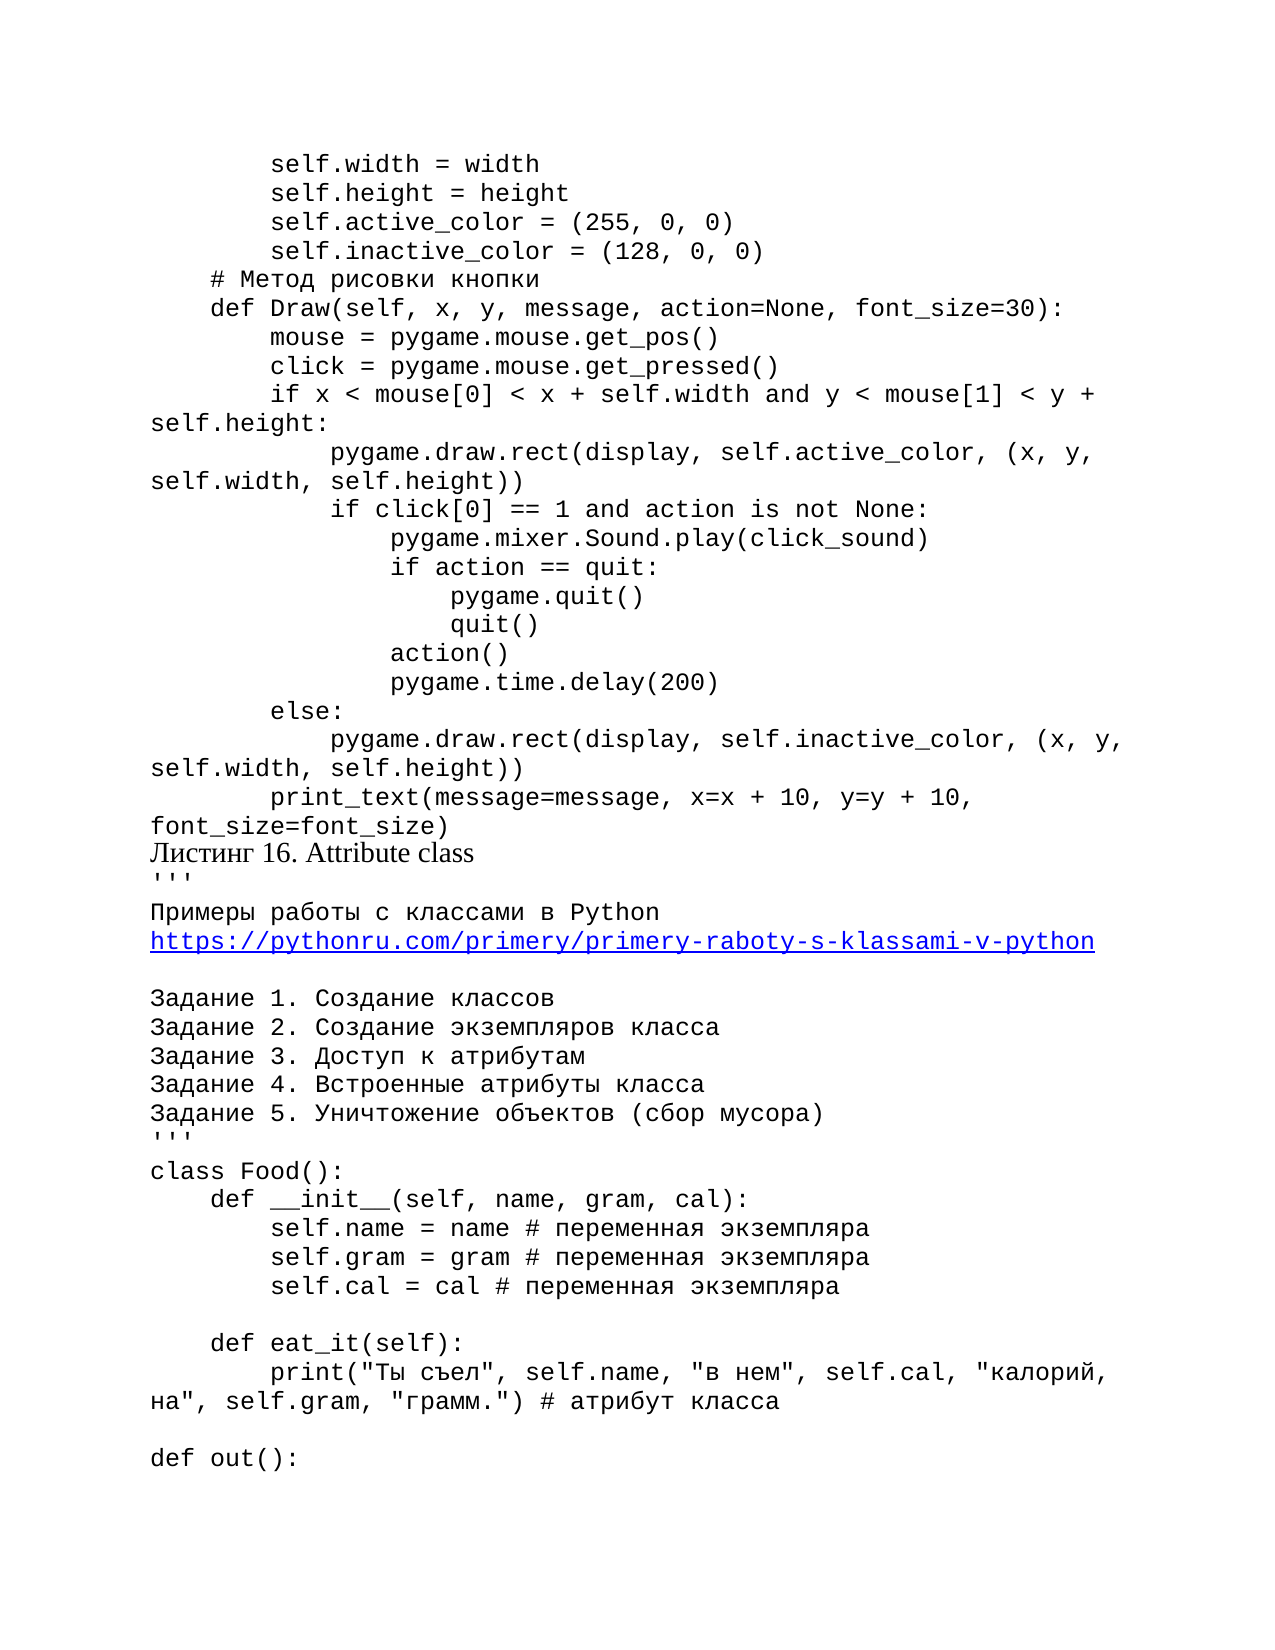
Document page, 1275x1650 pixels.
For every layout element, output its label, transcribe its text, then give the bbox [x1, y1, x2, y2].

text ''' [150, 869, 1125, 897]
text Листинг 16. Attribute class [150, 840, 1125, 869]
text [150, 150, 1125, 840]
text ''' [150, 1127, 1125, 1156]
text Примеры работы с классами в Python https://pythonru.com/primery/primery-raboty-s-klassami-v-python Задание 1. Создание классов Задание 2. Создание экземпляров класса Задание 3. Доступ к атрибутам Задание 4. Встроенные атрибуты класса Задание 5. Уничтожение объектов (сбор мусора) [150, 897, 1125, 1127]
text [150, 1156, 1125, 1472]
